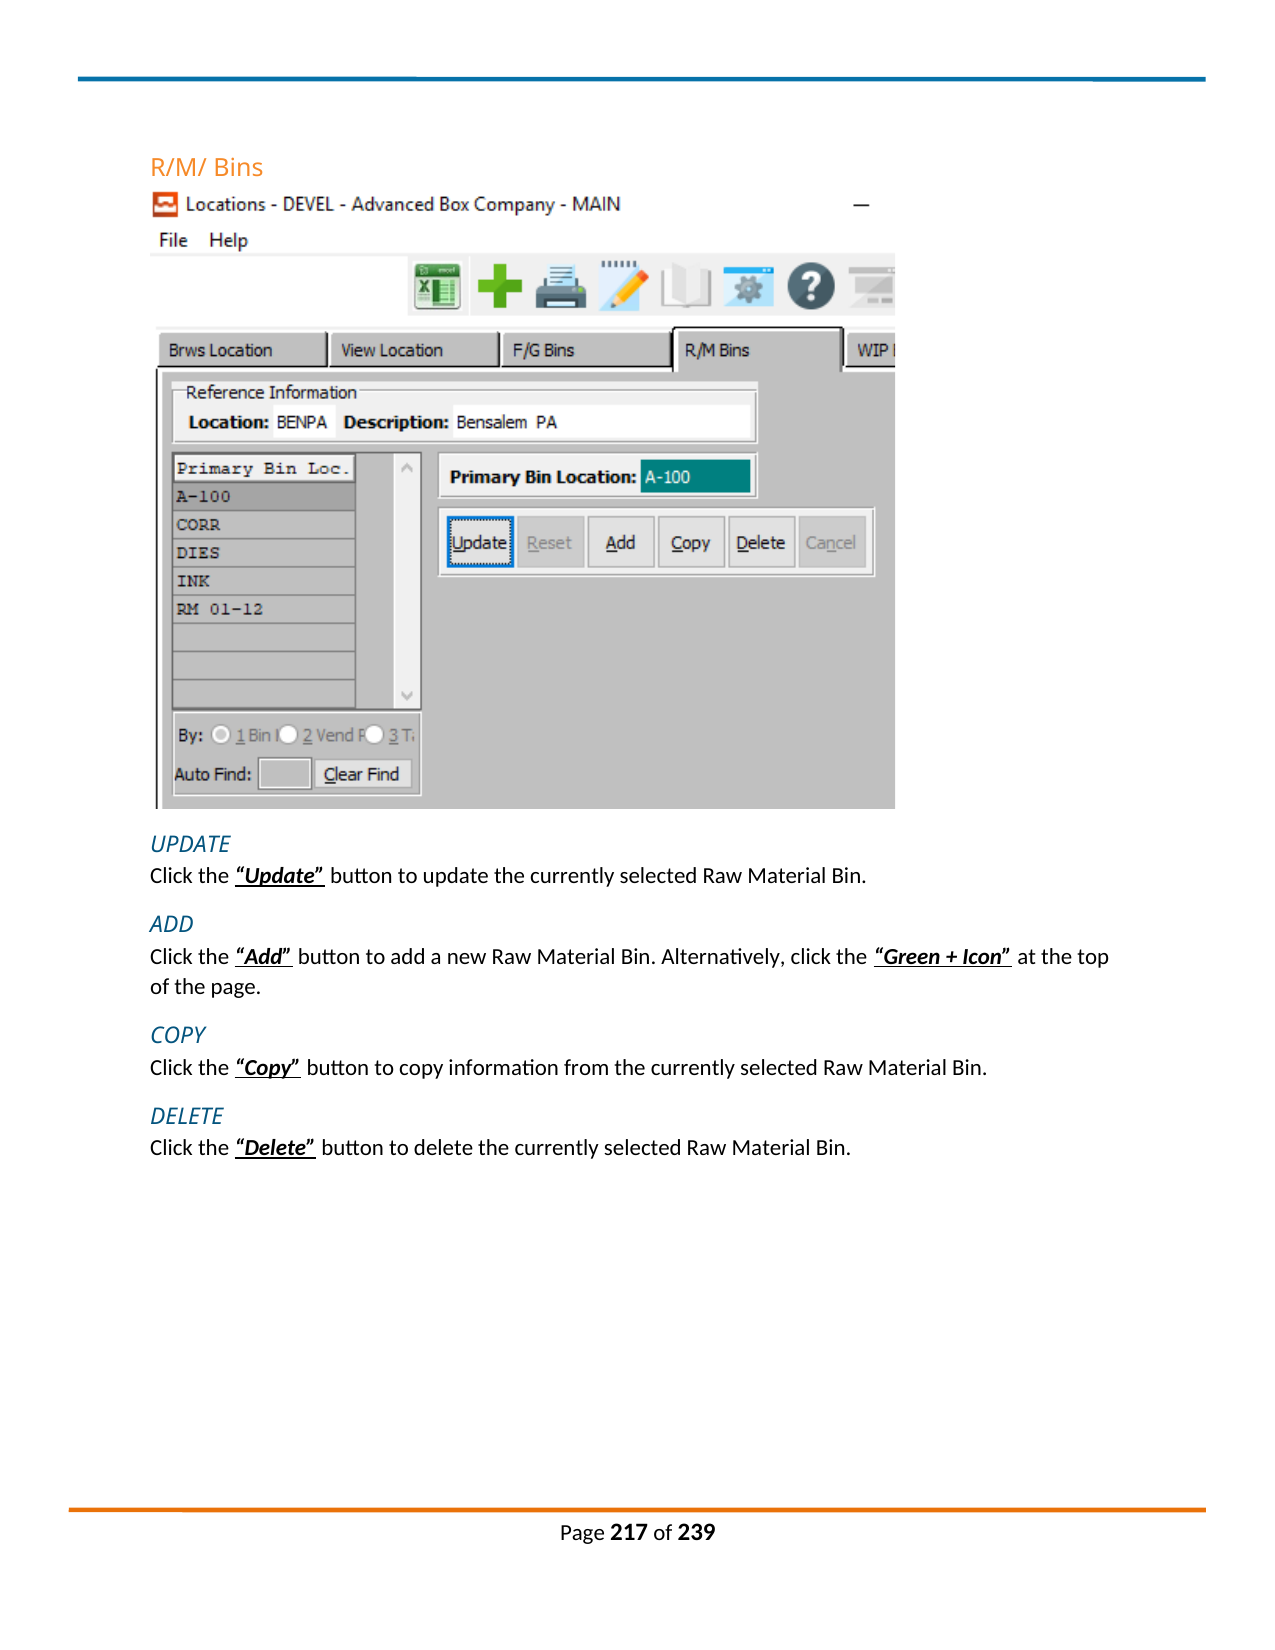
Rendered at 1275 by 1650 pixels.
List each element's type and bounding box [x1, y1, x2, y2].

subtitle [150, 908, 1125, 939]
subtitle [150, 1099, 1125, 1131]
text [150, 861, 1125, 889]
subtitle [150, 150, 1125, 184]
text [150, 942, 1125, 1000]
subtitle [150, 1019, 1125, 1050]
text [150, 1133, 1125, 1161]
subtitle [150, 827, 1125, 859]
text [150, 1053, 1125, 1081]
picture [150, 186, 896, 809]
